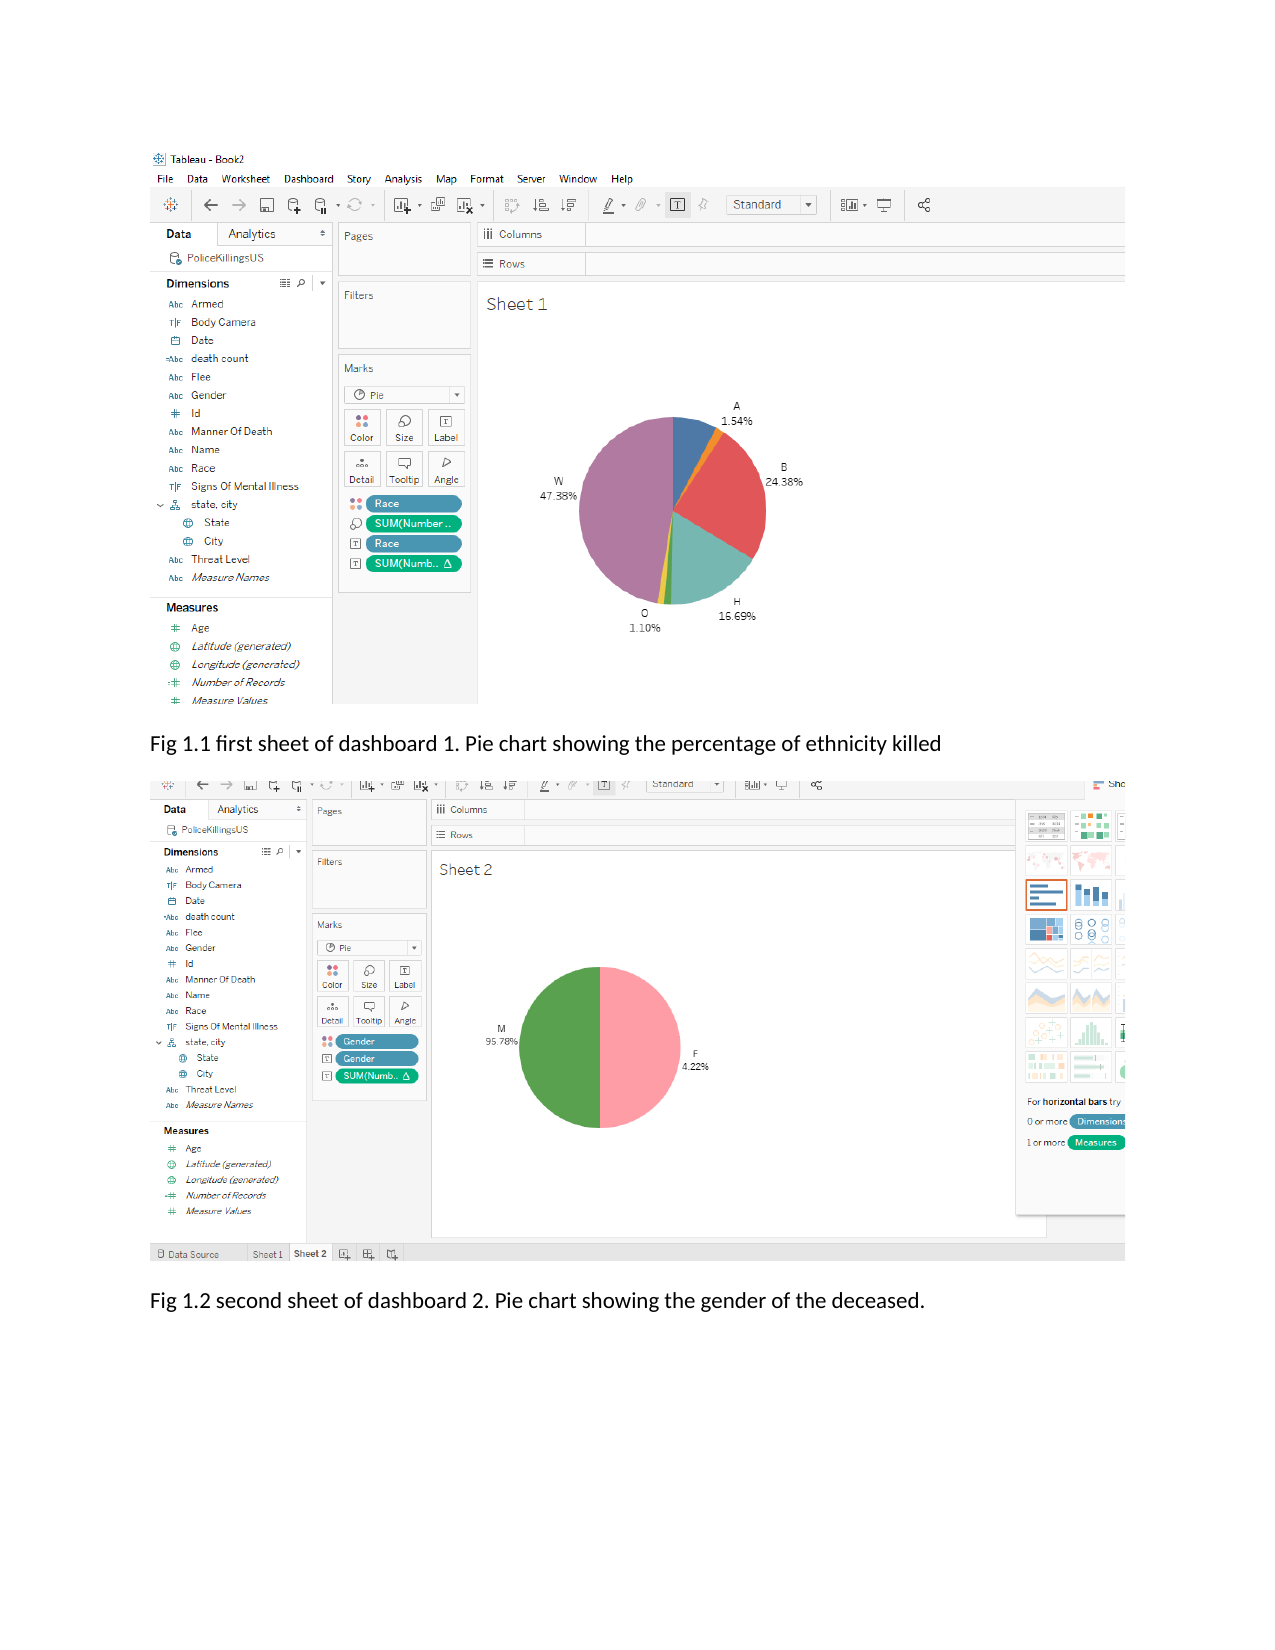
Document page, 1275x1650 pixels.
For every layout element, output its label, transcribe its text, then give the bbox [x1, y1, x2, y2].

picture [150, 150, 1125, 704]
text Fig 1.2 second sheet of dashboard 2. Pie chart showing the gender of the deceased. [150, 1286, 1125, 1314]
text Fig 1.1 first sheet of dashboard 1. Pie chart showing the percentage of ethnicity killed [150, 729, 1125, 757]
picture [150, 781, 1125, 1261]
